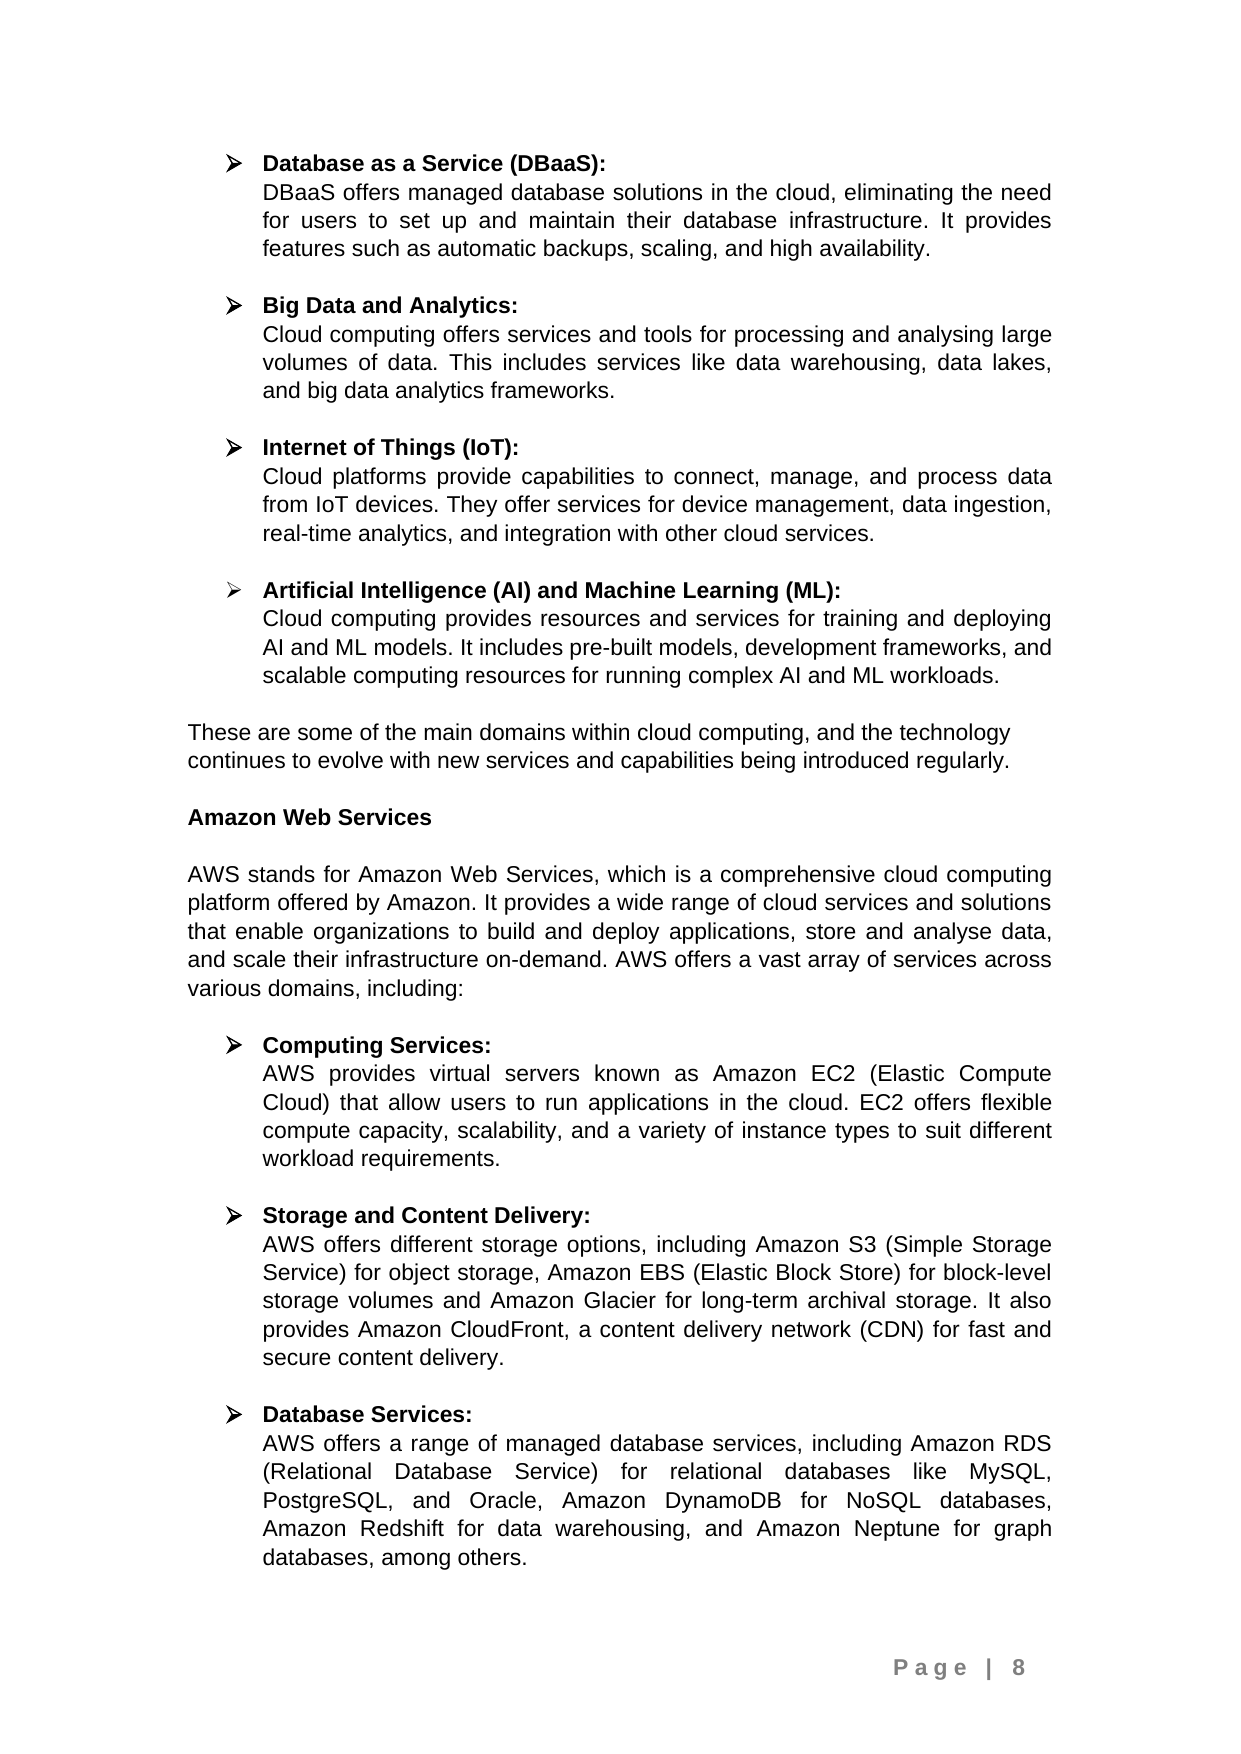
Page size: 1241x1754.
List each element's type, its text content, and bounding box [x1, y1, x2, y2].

text Amazon Web Services [187, 804, 1053, 830]
list Database as a Service (DBaaS): [225, 150, 1053, 176]
list AWS offers a range of managed database services, including Amazon RDS (Relational Database Service) for relational databases like MySQL, PostgreSQL, and Oracle, Amazon DynamoDB for NoSQL databases, Amazon Redshift for data warehousing, and Amazon Neptune for graph databases, among others. [262, 1430, 1053, 1570]
list Cloud computing offers services and tools for processing and analysing large volumes of data. This includes services like data warehousing, data lakes, and big data analytics frameworks. [262, 321, 1053, 404]
list Computing Services: [225, 1032, 1053, 1058]
list AWS provides virtual servers known as Amazon EC2 (Elastic Compute Cloud) that allow users to run applications in the cloud. EC2 offers flexible compute capacity, scalability, and a variety of instance types to suit different workload requirements. [262, 1060, 1053, 1172]
list Database Services: [225, 1401, 1053, 1428]
list Cloud computing provides resources and services for training and deploying AI and ML models. It includes pre-built models, development frameworks, and scalable computing resources for running complex AI and ML workloads. [262, 605, 1053, 688]
list DBaaS offers managed database solutions in the cloud, eliminating the need for users to set up and maintain their database infrastructure. It provides features such as automatic backups, scaling, and high availability. [262, 178, 1053, 262]
list Artificial Intelligence (AI) and Machine Learning (ML): [225, 577, 1053, 603]
list Cloud platforms provide capabilities to connect, manage, and process data from IoT devices. They offer services for device management, data ingestion, real-time analytics, and integration with other cloud services. [262, 463, 1053, 546]
list Big Data and Analytics: [225, 292, 1053, 318]
text These are some of the main domains within cloud computing, and the technology continues to evolve with new services and capabilities being introduced regularly. [187, 719, 1053, 773]
text AWS stands for Amazon Web Services, which is a comprehensive cloud computing platform offered by Amazon. It provides a wide range of cloud services and solutions that enable organizations to build and deploy applications, store and analyse data, and scale their infrastructure on-demand. AWS offers a vast array of services across various domains, including: [187, 861, 1053, 1001]
list Storage and Content Delivery: [225, 1202, 1053, 1228]
list Internet of Things (IoT): [225, 434, 1053, 461]
list AWS offers different storage options, including Amazon S3 (Simple Storage Service) for object storage, Amazon EBS (Elastic Block Store) for block-level storage volumes and Amazon Glacier for long-term archival storage. It also provides Amazon CloudFront, a content delivery network (CDN) for fast and secure content delivery. [262, 1231, 1053, 1371]
